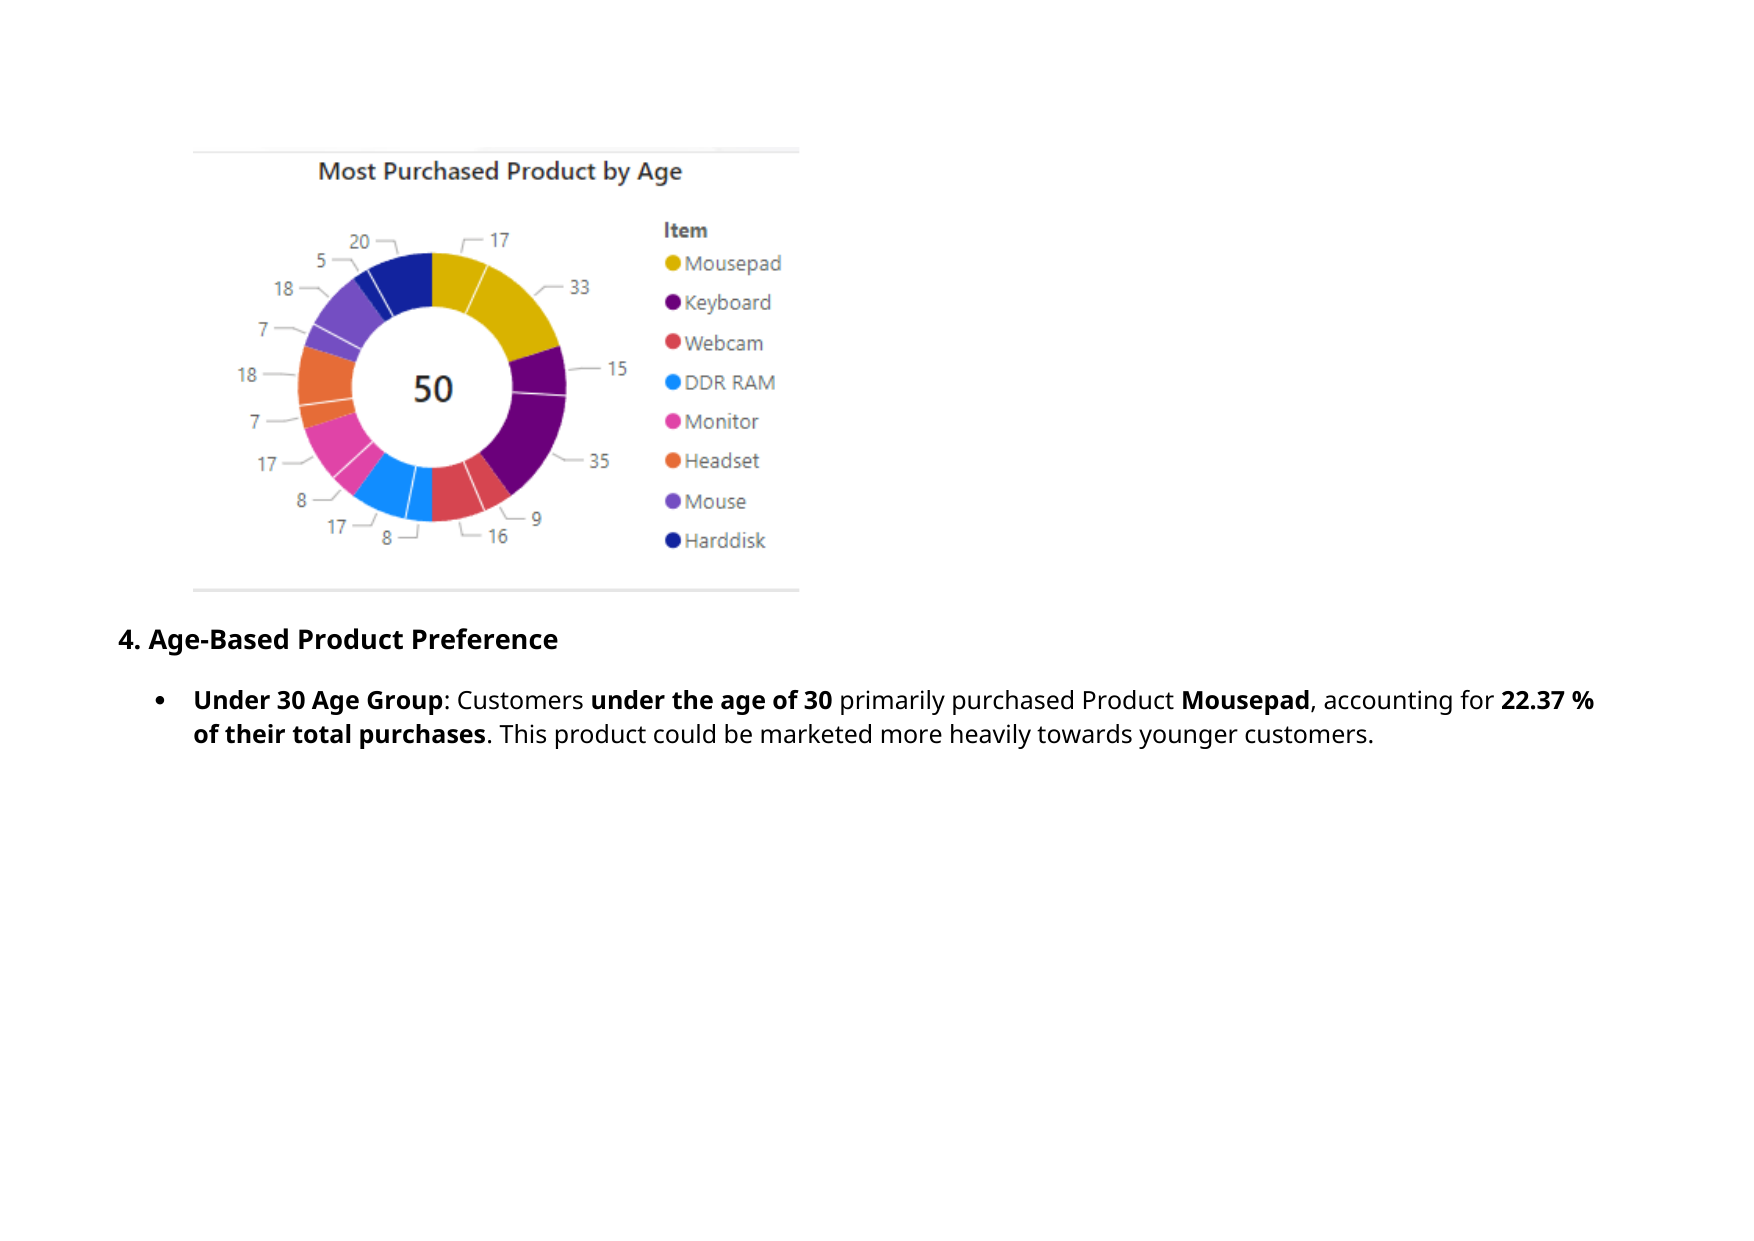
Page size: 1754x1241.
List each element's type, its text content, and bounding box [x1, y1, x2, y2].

subtitle 4. Age-Based Product Preference [118, 621, 1622, 657]
list Under 30 Age Group: Customers under the age of 30 primarily purchased Product Mousepad, accounting for 22.37 % of their total purchases. This product could be marketed more heavily towards younger customers. [156, 682, 1622, 751]
picture [193, 147, 800, 592]
